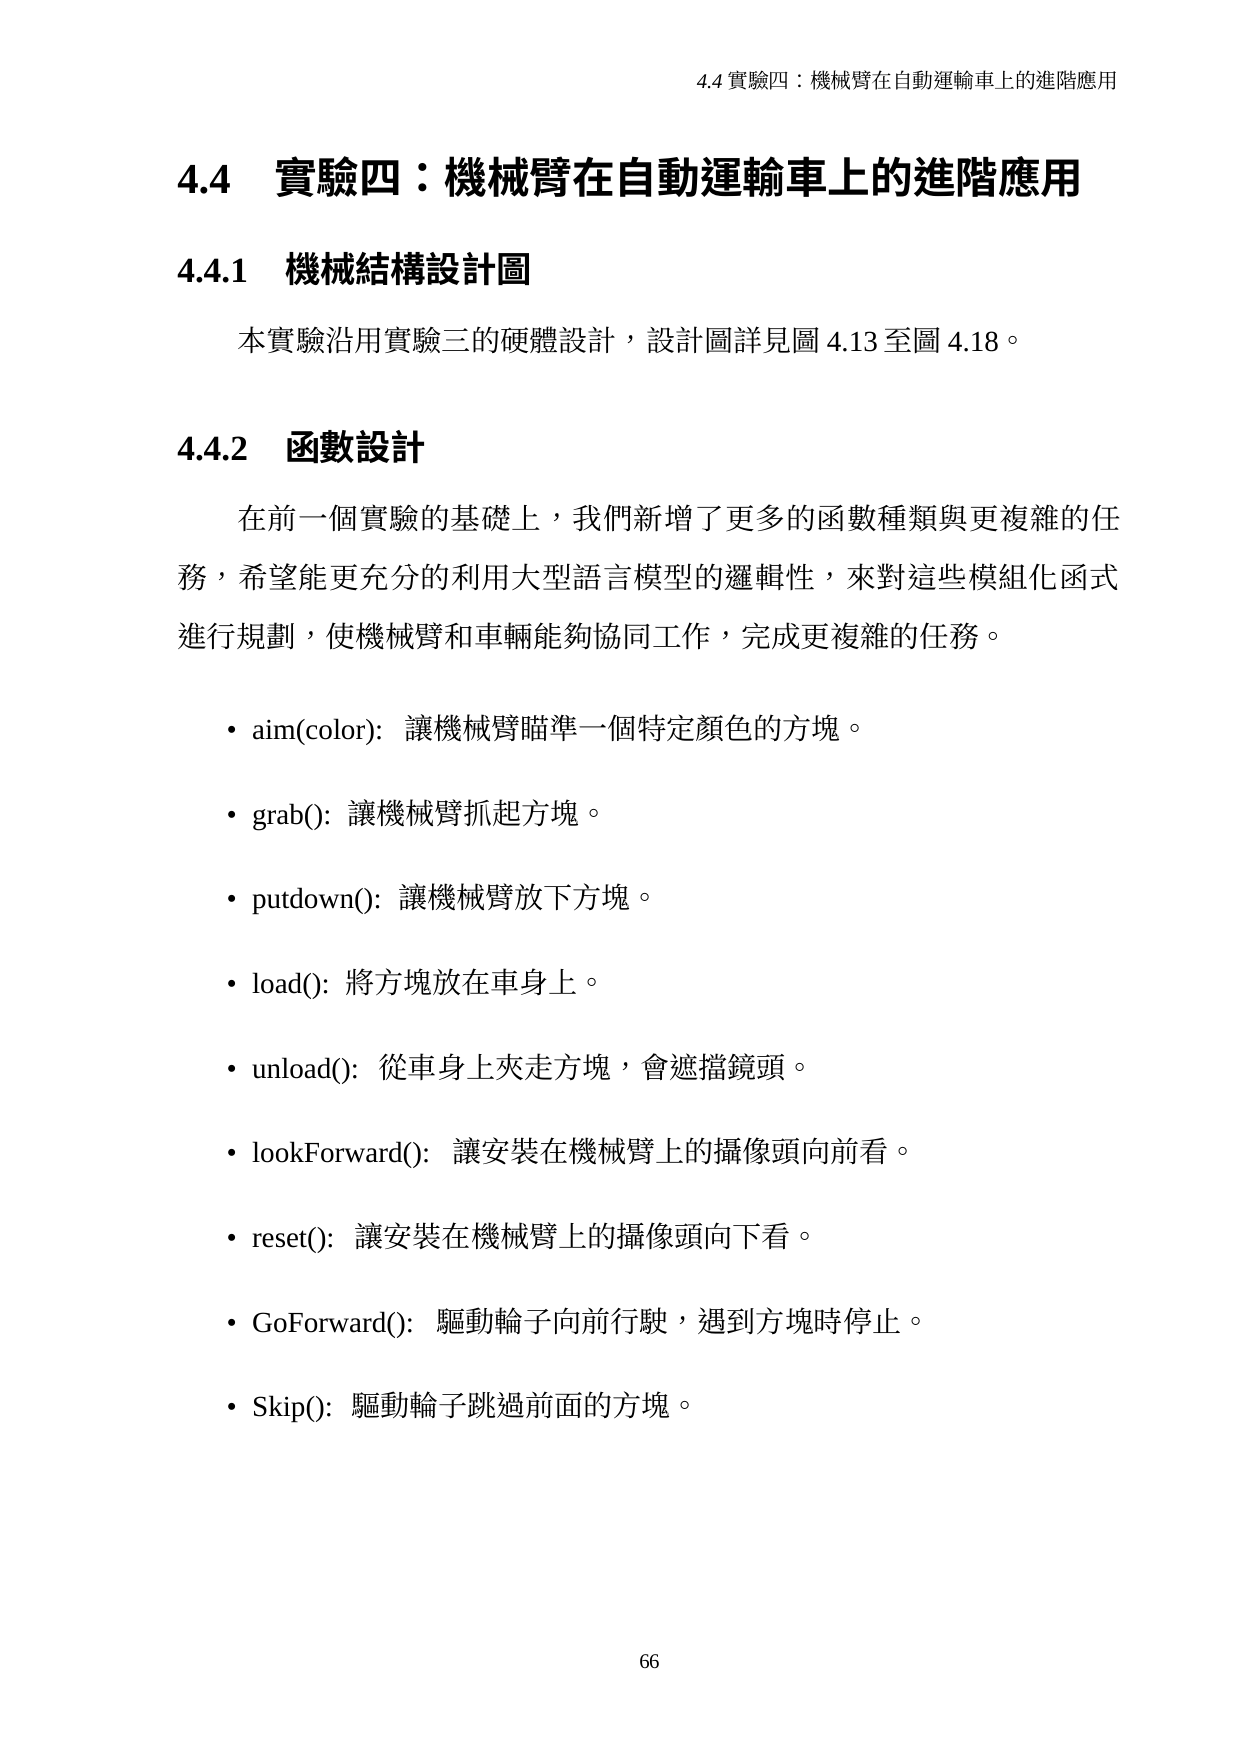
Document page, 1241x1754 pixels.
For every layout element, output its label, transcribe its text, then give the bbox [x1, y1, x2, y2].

subtitle 機械結構設計圖 [177, 241, 1198, 293]
text 在前一個實驗的基礎上，我們新增了更多的函數種類與更複雜的任務，希望能更充分的利用大型語言模型的邏輯性，來對這些模組化函式進行規劃，使機械臂和車輛能夠協同工作，完成更複雜的任務。 [177, 496, 1122, 656]
list GoForward(): 驅動輪子向前行駛，遇到方塊時停止。 [226, 1298, 1198, 1340]
text 本實驗沿用實驗三的硬體設計，設計圖詳見圖4.13至圖4.18。 [96, 318, 1170, 360]
list unload(): 從車身上夾走方塊，會遮擋鏡頭。 [226, 1044, 1198, 1086]
list Skip(): 驅動輪子跳過前面的方塊。 [226, 1383, 1198, 1425]
list aim(color): 讓機械臂瞄準一個特定顏色的方塊。 [226, 706, 1198, 748]
list grab(): 讓機械臂抓起方塊。 [226, 791, 1198, 832]
subtitle 實驗四：機械臂在自動運輸車上的進階應用 [177, 144, 1198, 206]
list putdown(): 讓機械臂放下方塊。 [226, 875, 1198, 917]
list reset(): 讓安裝在機械臂上的攝像頭向下看。 [226, 1214, 1198, 1256]
list lookForward(): 讓安裝在機械臂上的攝像頭向前看。 [226, 1129, 1198, 1171]
subtitle 函數設計 [177, 419, 1198, 470]
list load(): 將方塊放在車身上。 [226, 960, 1198, 1002]
